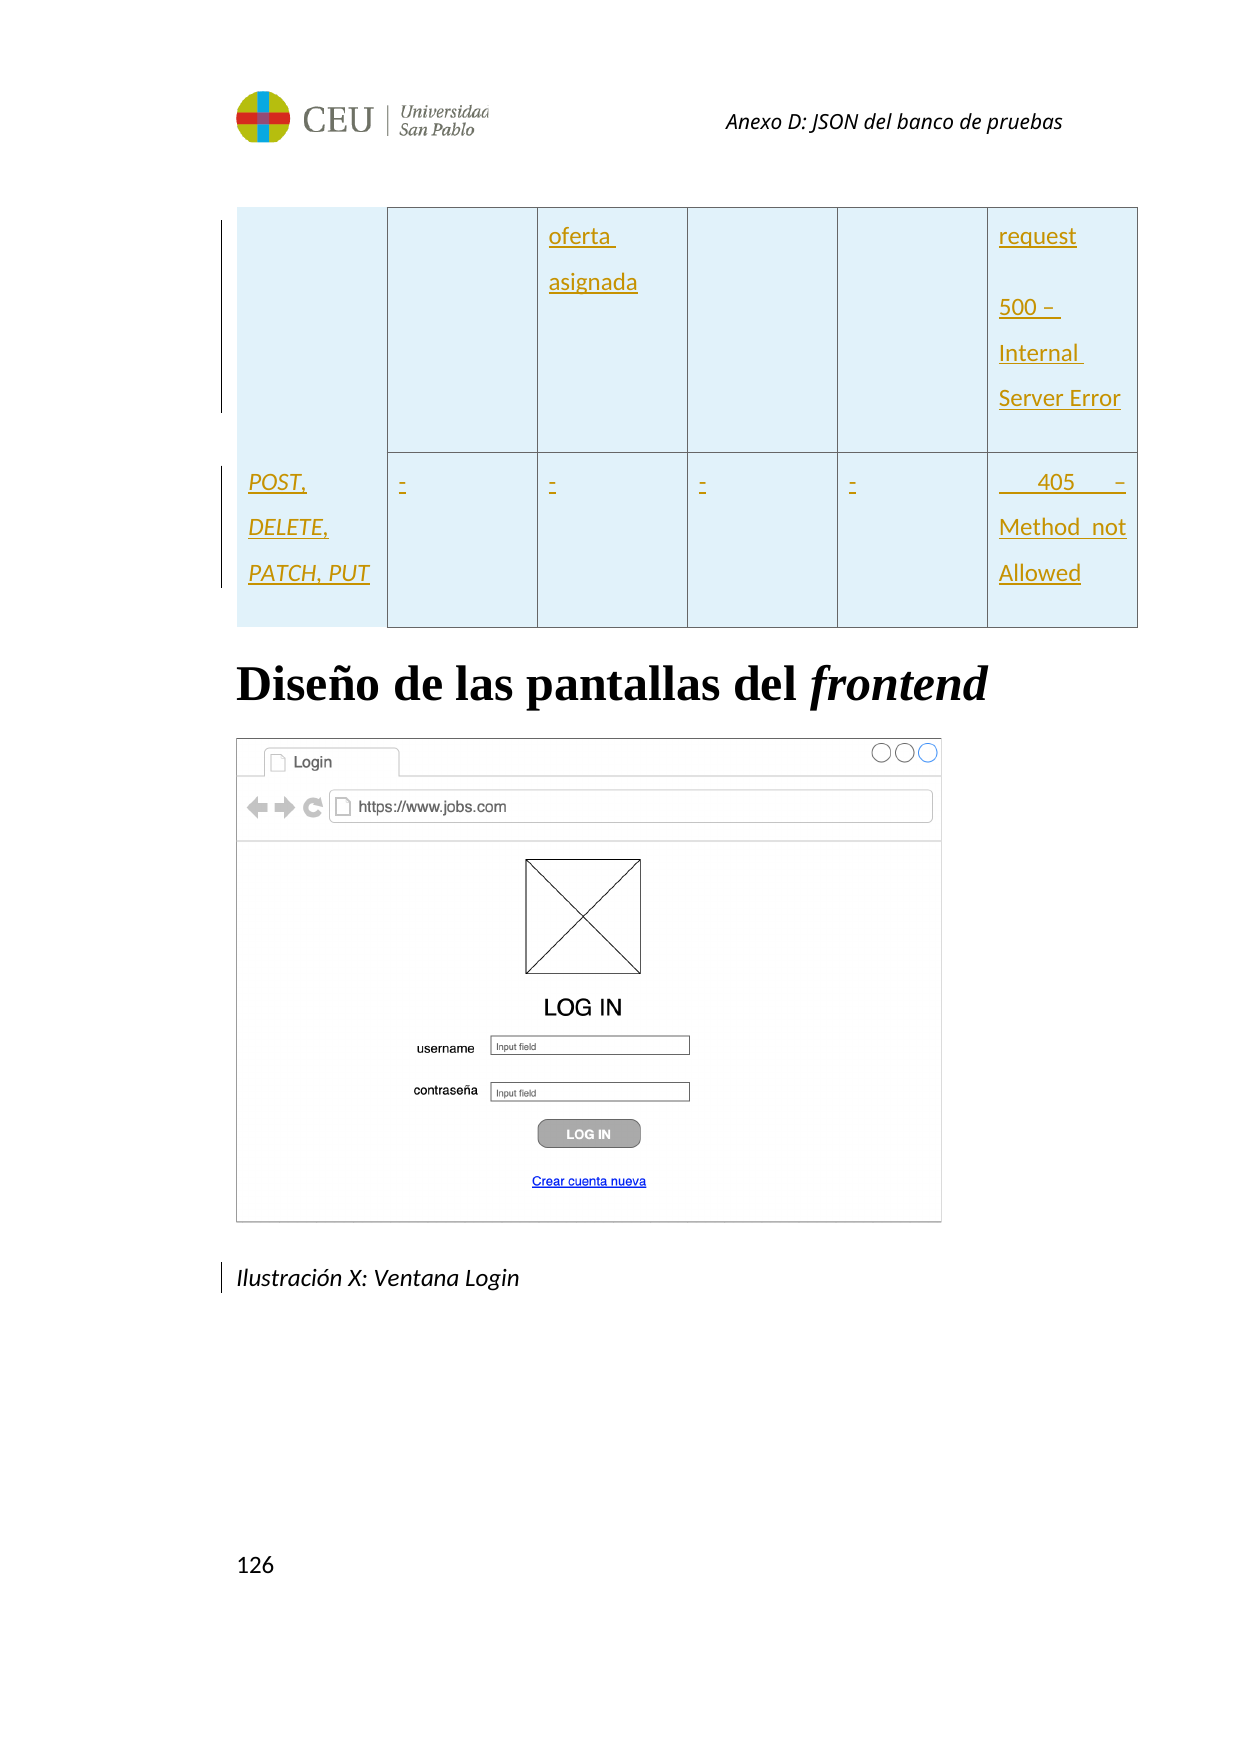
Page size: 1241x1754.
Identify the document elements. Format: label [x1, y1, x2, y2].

picture [236, 738, 942, 1223]
picture [235, 89, 489, 143]
